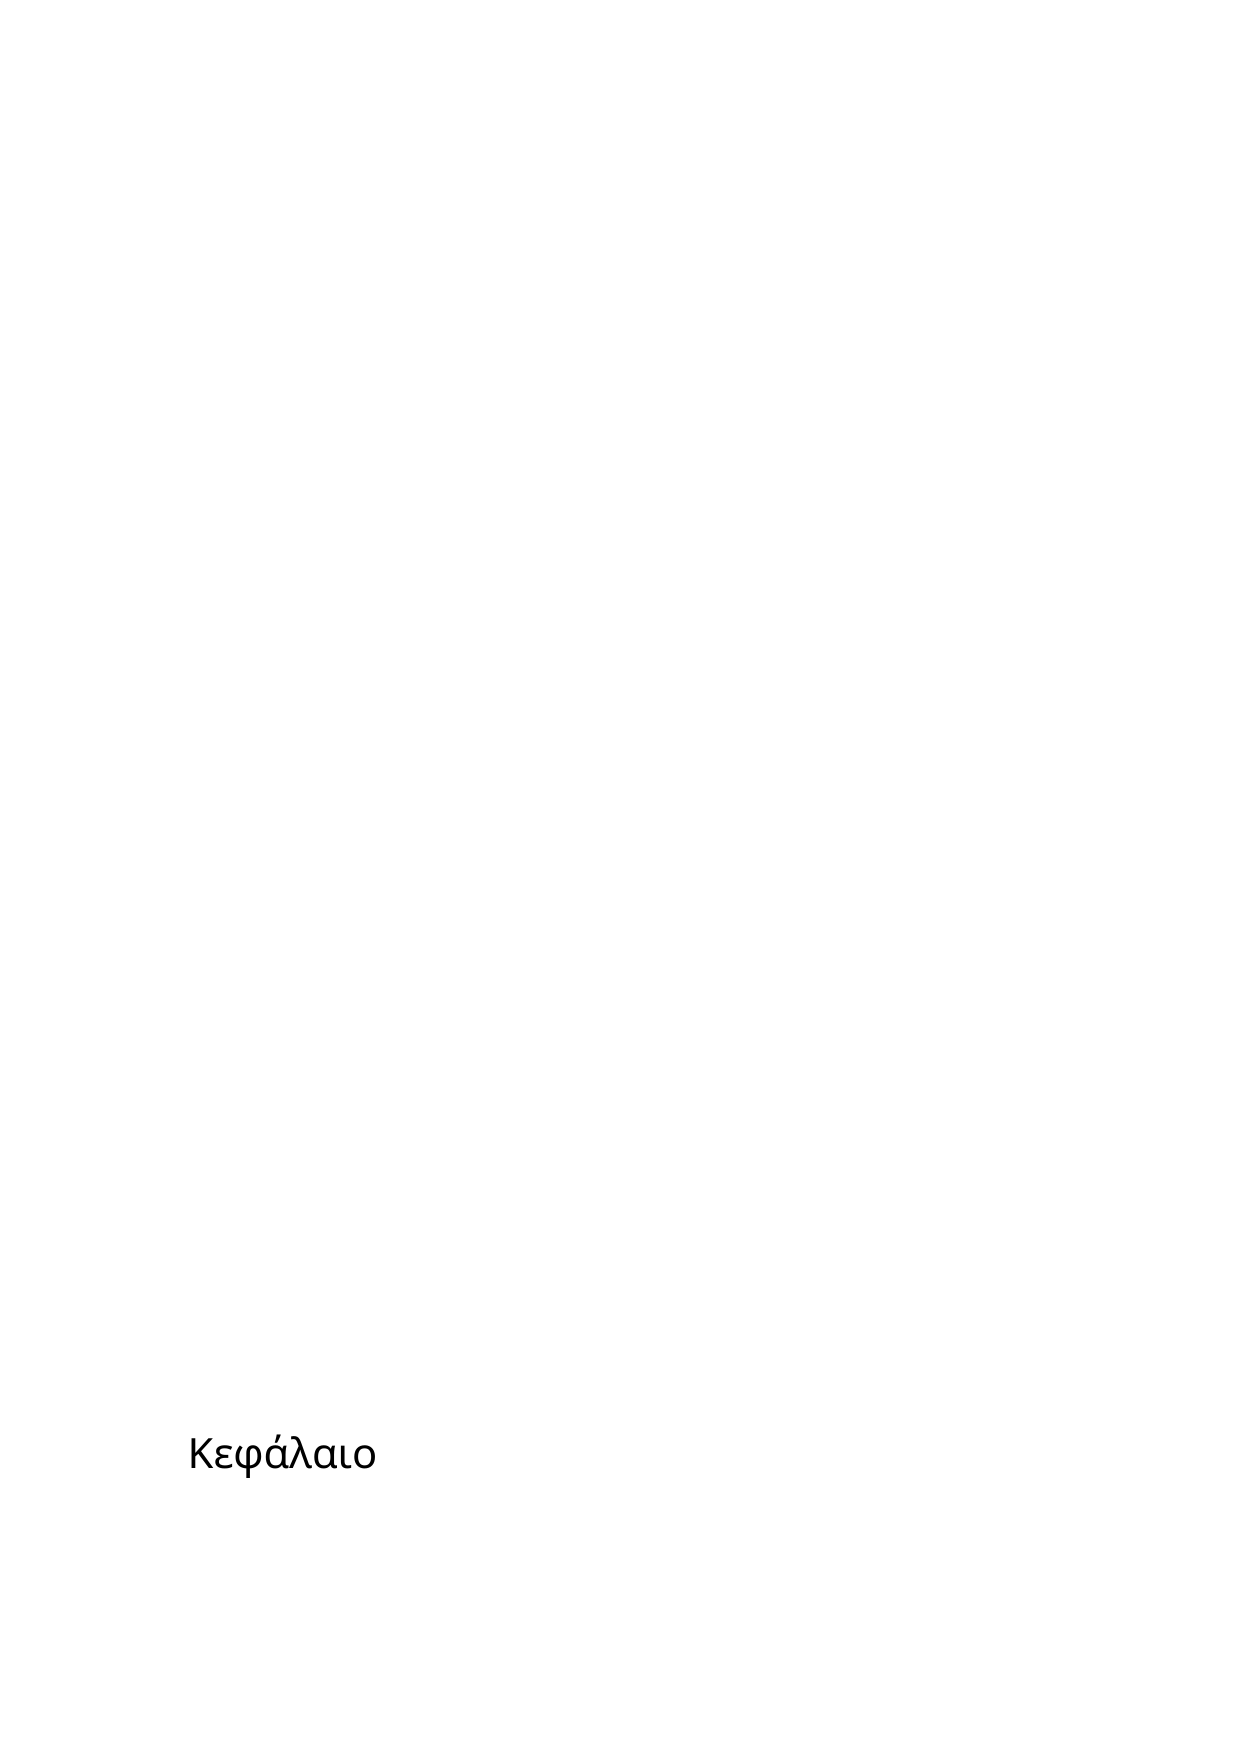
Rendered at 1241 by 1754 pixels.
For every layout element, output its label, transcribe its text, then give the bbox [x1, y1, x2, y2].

text Κεφάλαιο [187, 1424, 1053, 1481]
